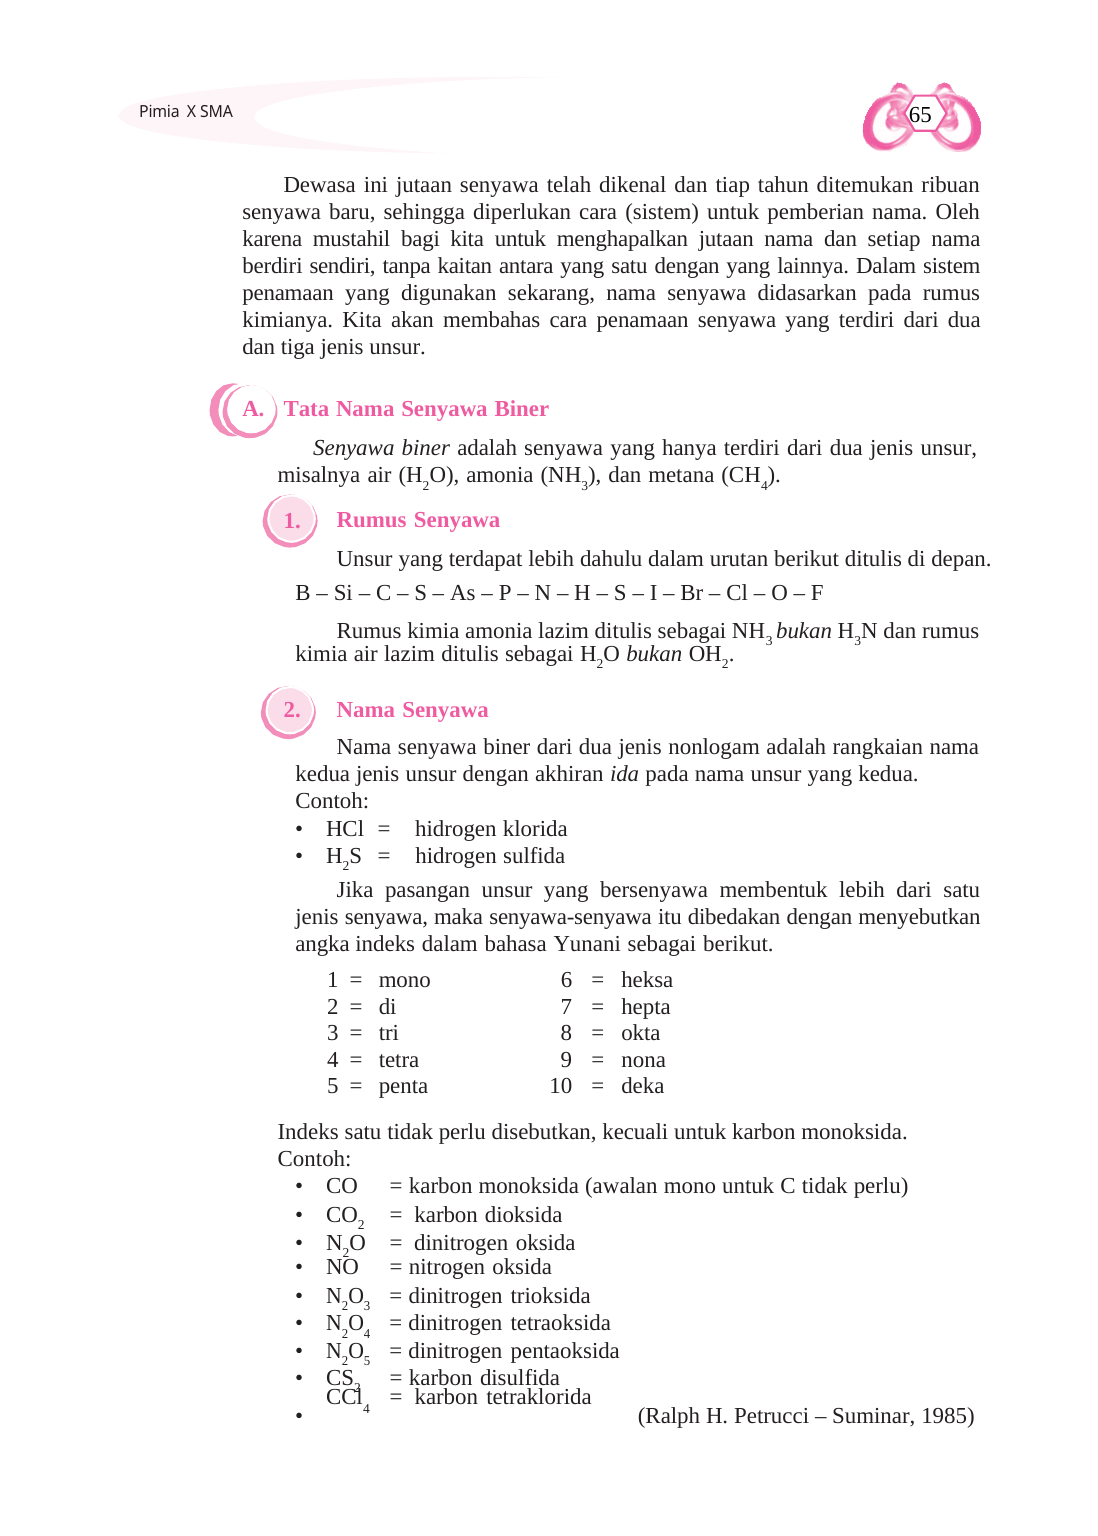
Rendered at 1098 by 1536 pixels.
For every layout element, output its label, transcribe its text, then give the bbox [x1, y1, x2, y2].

table_cell 5 = [321, 1075, 370, 1101]
table_cell 2 = [321, 994, 370, 1021]
table_cell = [581, 1021, 612, 1048]
table_cell 8 [490, 1021, 581, 1048]
table_header heksa [613, 968, 678, 994]
table_header mono [370, 968, 490, 994]
table_cell 7 [490, 994, 581, 1021]
list H2S = hidrogen sulfida [295, 842, 1000, 874]
table_cell 3 = [321, 1021, 370, 1048]
table_header 6 [490, 968, 581, 994]
text Jika pasangan unsur yang bersenyawa membentuk lebih dari satu jenis senyawa, maka senyawa-senyawa itu dibedakan dengan menyebutkan angka indeks dalam bahasa Yunani sebagai berikut. [295, 876, 981, 956]
table_header 1 = [321, 968, 370, 994]
subtitle Nama Senyawa [336, 697, 1000, 723]
text Indeks satu tidak perlu disebutkan, kecuali untuk karbon monoksida. Contoh: [277, 1118, 957, 1172]
table_cell = [581, 994, 612, 1021]
subtitle Rumus Senyawa [336, 507, 1000, 533]
text Unsur yang terdapat lebih dahulu dalam urutan berikut ditulis di depan. [336, 545, 1000, 572]
list N2O4 = dinitrogen tetraoksida [295, 1309, 1000, 1336]
table_cell 10 [490, 1075, 581, 1101]
table_cell 4 = [321, 1048, 370, 1074]
table_cell tri [370, 1021, 490, 1048]
text B – Si – C – S – As – P – N – H – S – I – Br – Cl – O – F [295, 579, 1000, 605]
table_cell nona [613, 1048, 678, 1074]
list N2O5 = dinitrogen pentaoksida [295, 1336, 1000, 1364]
table_cell = [581, 1048, 612, 1074]
table_cell 9 [490, 1048, 581, 1074]
table_cell okta [613, 1021, 678, 1048]
table_cell tetra [370, 1048, 490, 1074]
text Dewasa ini jutaan senyawa telah dikenal dan tiap tahun ditemukan ribuan senyawa baru, sehingga diperlukan cara (sistem) untuk pemberian nama. Oleh karena mustahil bagi kita untuk menghapalkan jutaan nama dan setiap nama berdiri sendiri, tanpa kaitan antara yang satu dengan yang lainnya. Dalam sistem penamaan yang digunakan sekarang, nama senyawa didasarkan pada rumus kimianya. Kita akan membahas cara penamaan senyawa yang terdiri dari dua dan tiga jenis unsur. [242, 171, 981, 360]
list CO = karbon monoksida (awalan mono untuk C tidak perlu) [295, 1173, 1000, 1199]
subtitle Tata Nama Senyawa Biner [283, 395, 1000, 421]
list CO2 = karbon dioksida [295, 1199, 1000, 1228]
text Nama senyawa biner dari dua jenis nonlogam adalah rangkaian nama kedua jenis unsur dengan akhiran ida pada nama unsur yang kedua. [295, 733, 981, 786]
table_cell hepta [613, 994, 678, 1021]
list N2O = dinitrogen oksida [295, 1228, 1000, 1255]
list CS2 = karbon disulfida [295, 1364, 1000, 1391]
list HCl = hidrogen klorida [295, 815, 1000, 841]
table_header = [581, 968, 612, 994]
table_cell penta [370, 1075, 490, 1101]
list CCl4 = karbon tetraklorida (Ralph H. Petrucci – Suminar, 1985) [295, 1391, 1000, 1432]
table_cell = [581, 1075, 612, 1101]
text Senyawa biner adalah senyawa yang hanya terdiri dari dua jenis unsur, misalnya air (H2O), amonia (NH3), dan metana (CH4). [277, 434, 1000, 493]
text Rumus kimia amonia lazim ditulis sebagai NH3 bukan H3N dan rumus kimia air lazim ditulis sebagai H2O bukan OH2. [295, 617, 981, 672]
text Contoh: [295, 787, 1000, 814]
table_cell deka [613, 1075, 678, 1101]
list N2O3 = dinitrogen trioksida [295, 1280, 1000, 1309]
picture [862, 81, 981, 152]
table_cell di [370, 994, 490, 1021]
list NO = nitrogen oksida [295, 1255, 1000, 1279]
